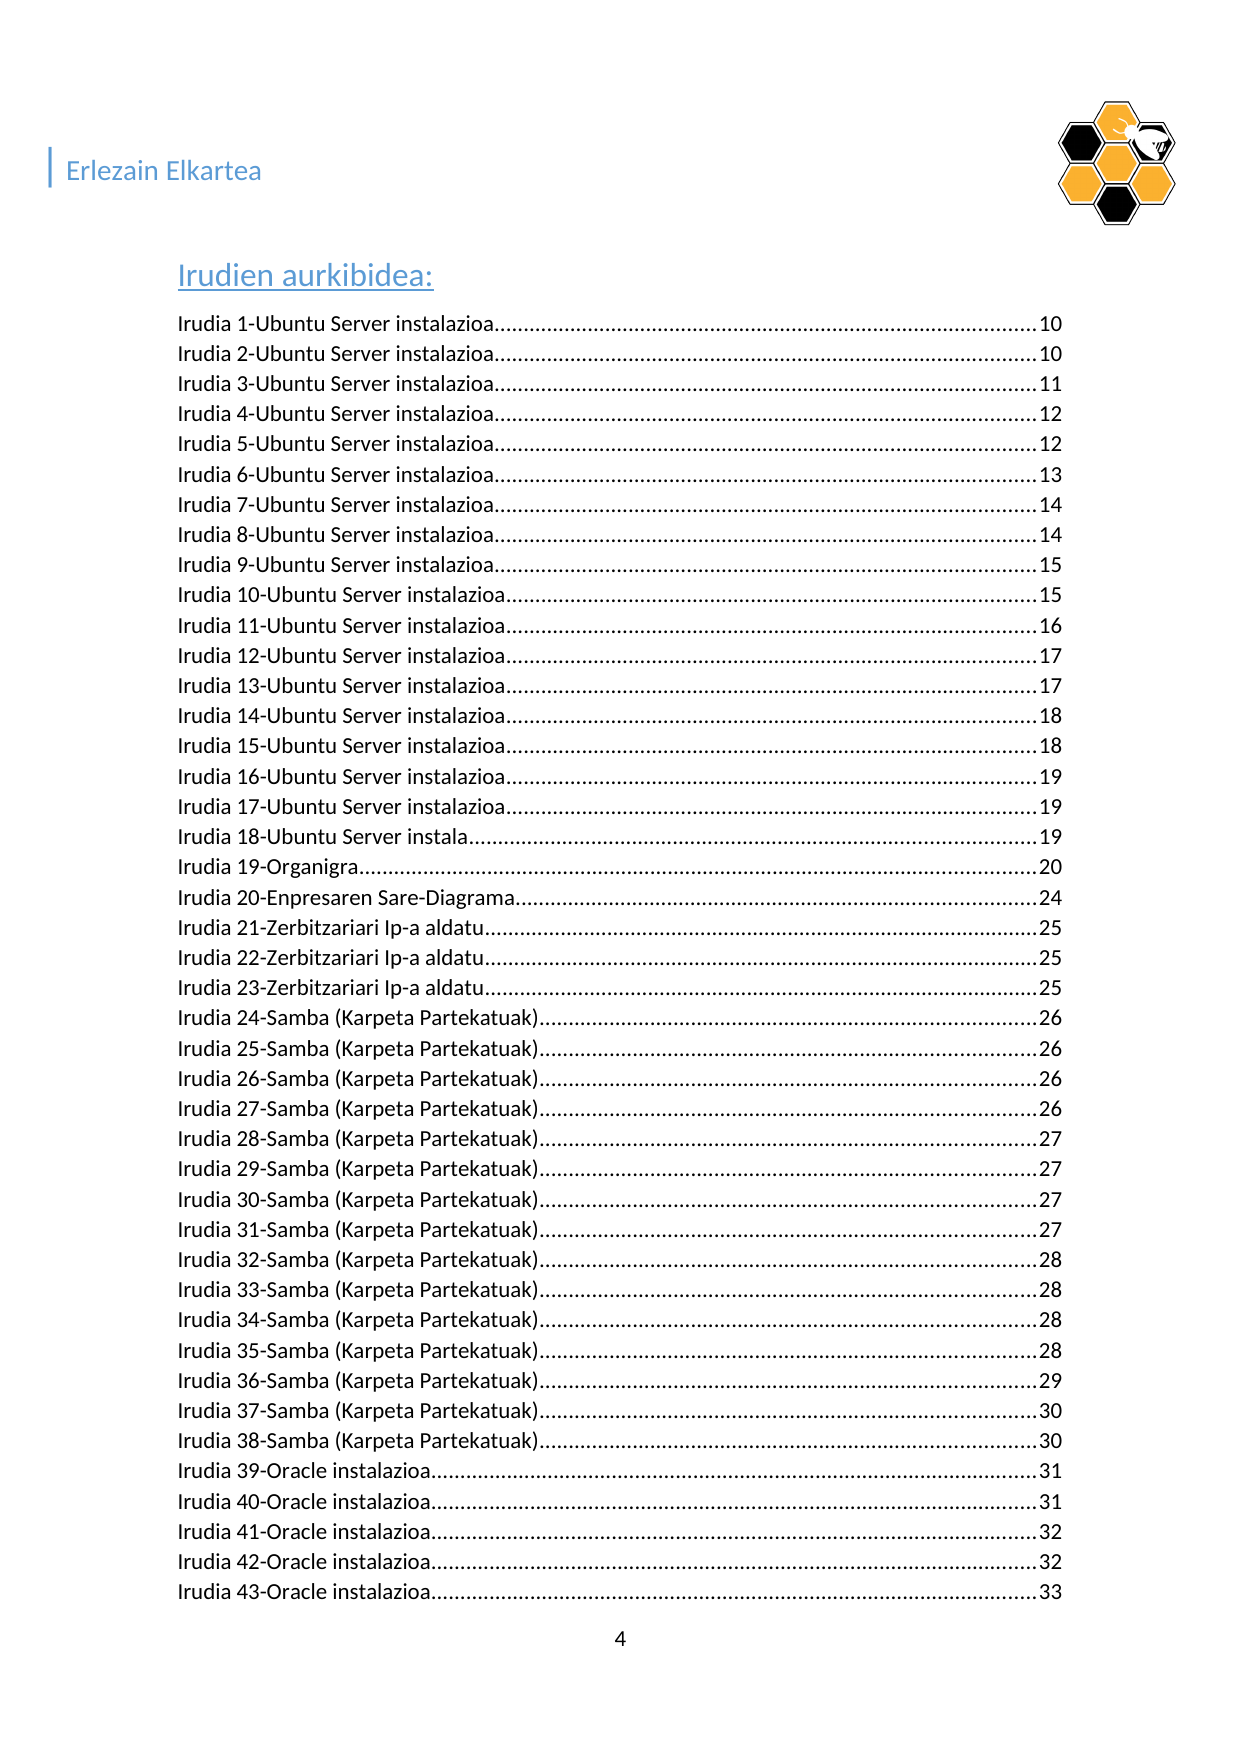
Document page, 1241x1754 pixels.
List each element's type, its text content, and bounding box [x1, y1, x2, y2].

text Irudia 7-Ubuntu Server instalazioa 14 [177, 490, 1063, 518]
text Irudia 10-Ubuntu Server instalazioa 15 [177, 581, 1063, 609]
text Irudia 29-Samba (Karpeta Partekatuak) 27 [177, 1154, 1063, 1183]
text Irudia 31-Samba (Karpeta Partekatuak) 27 [177, 1215, 1063, 1243]
text Irudia 15-Ubuntu Server instalazioa 18 [177, 732, 1063, 760]
text Irudia 42-Oracle instalazioa 32 [177, 1547, 1063, 1575]
text Irudia 19-Organigra 20 [177, 852, 1063, 881]
text Irudia 6-Ubuntu Server instalazioa 13 [177, 460, 1063, 488]
text Irudia 36-Samba (Karpeta Partekatuak) 29 [177, 1366, 1063, 1394]
text Irudia 23-Zerbitzariari Ip-a aldatu 25 [177, 973, 1063, 1001]
picture [1045, 101, 1200, 227]
text Irudia 37-Samba (Karpeta Partekatuak) 30 [177, 1396, 1063, 1424]
text Irudia 17-Ubuntu Server instalazioa 19 [177, 792, 1063, 820]
text Irudia 30-Samba (Karpeta Partekatuak) 27 [177, 1185, 1063, 1213]
text Irudia 21-Zerbitzariari Ip-a aldatu 25 [177, 913, 1063, 941]
text Irudia 16-Ubuntu Server instalazioa 19 [177, 762, 1063, 790]
text Irudia 12-Ubuntu Server instalazioa 17 [177, 641, 1063, 669]
text Irudia 11-Ubuntu Server instalazioa 16 [177, 611, 1063, 639]
text Irudia 41-Oracle instalazioa 32 [177, 1517, 1063, 1545]
text Irudia 8-Ubuntu Server instalazioa 14 [177, 520, 1063, 548]
text Irudia 40-Oracle instalazioa 31 [177, 1487, 1063, 1515]
text Irudia 18-Ubuntu Server instala 19 [177, 822, 1063, 850]
text Irudia 28-Samba (Karpeta Partekatuak) 27 [177, 1124, 1063, 1152]
text Irudia 3-Ubuntu Server instalazioa 11 [177, 369, 1063, 397]
text Irudia 26-Samba (Karpeta Partekatuak) 26 [177, 1064, 1063, 1092]
text Irudia 14-Ubuntu Server instalazioa 18 [177, 701, 1063, 729]
text Irudia 2-Ubuntu Server instalazioa 10 [177, 339, 1063, 367]
text Irudia 24-Samba (Karpeta Partekatuak) 26 [177, 1003, 1063, 1032]
text Irudia 43-Oracle instalazioa 33 [177, 1577, 1063, 1606]
text Irudien aurkibidea: [177, 254, 1063, 295]
text Irudia 1-Ubuntu Server instalazioa 10 [177, 309, 1063, 337]
text Irudia 13-Ubuntu Server instalazioa 17 [177, 671, 1063, 699]
text Irudia 4-Ubuntu Server instalazioa 12 [177, 399, 1063, 427]
text Irudia 39-Oracle instalazioa 31 [177, 1457, 1063, 1485]
text Irudia 32-Samba (Karpeta Partekatuak) 28 [177, 1245, 1063, 1273]
text Irudia 25-Samba (Karpeta Partekatuak) 26 [177, 1034, 1063, 1062]
text Irudia 5-Ubuntu Server instalazioa 12 [177, 429, 1063, 458]
text Irudia 22-Zerbitzariari Ip-a aldatu 25 [177, 943, 1063, 971]
text Irudia 9-Ubuntu Server instalazioa 15 [177, 550, 1063, 578]
text Irudia 20-Enpresaren Sare-Diagrama 24 [177, 883, 1063, 911]
text Irudia 34-Samba (Karpeta Partekatuak) 28 [177, 1306, 1063, 1334]
text Irudia 38-Samba (Karpeta Partekatuak) 30 [177, 1426, 1063, 1454]
text Irudia 33-Samba (Karpeta Partekatuak) 28 [177, 1275, 1063, 1303]
text Irudia 27-Samba (Karpeta Partekatuak) 26 [177, 1094, 1063, 1122]
text Irudia 35-Samba (Karpeta Partekatuak) 28 [177, 1336, 1063, 1364]
